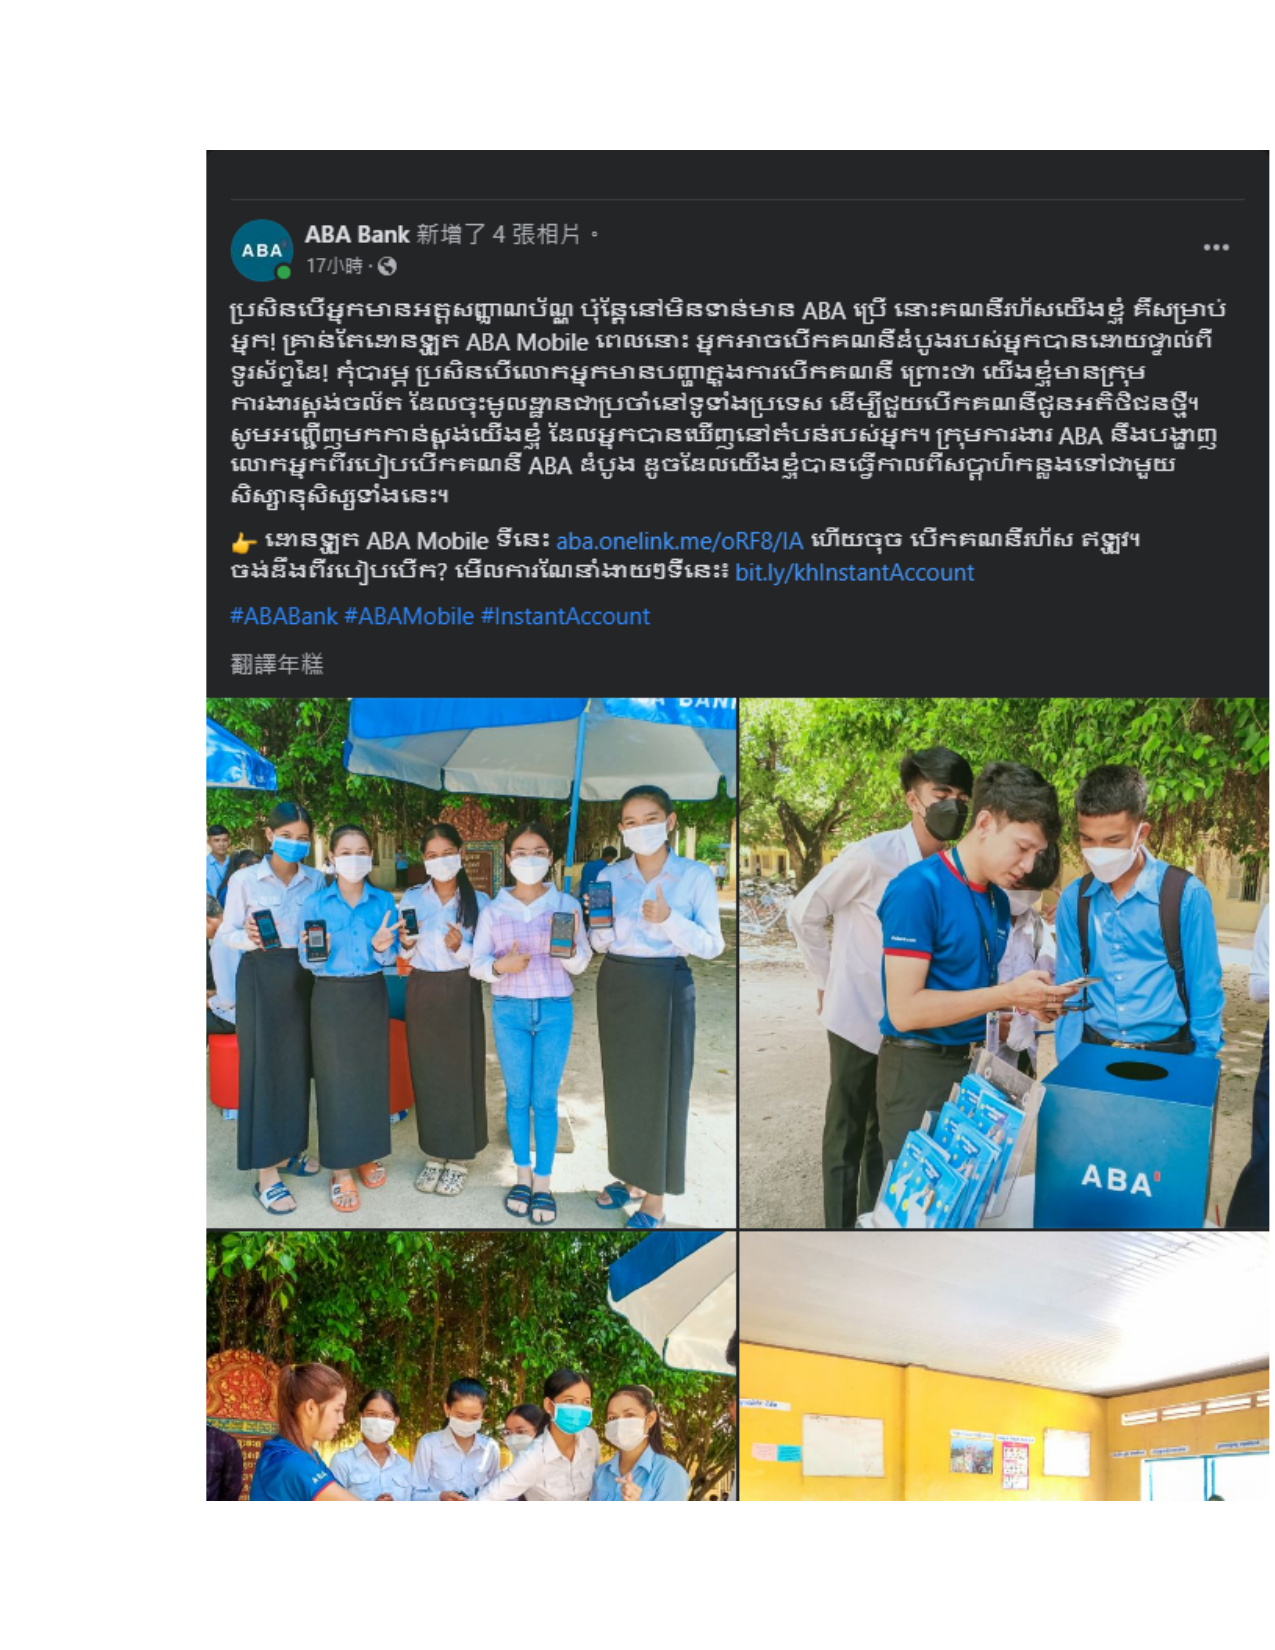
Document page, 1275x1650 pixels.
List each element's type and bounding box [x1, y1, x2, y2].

picture [206, 150, 1270, 1501]
